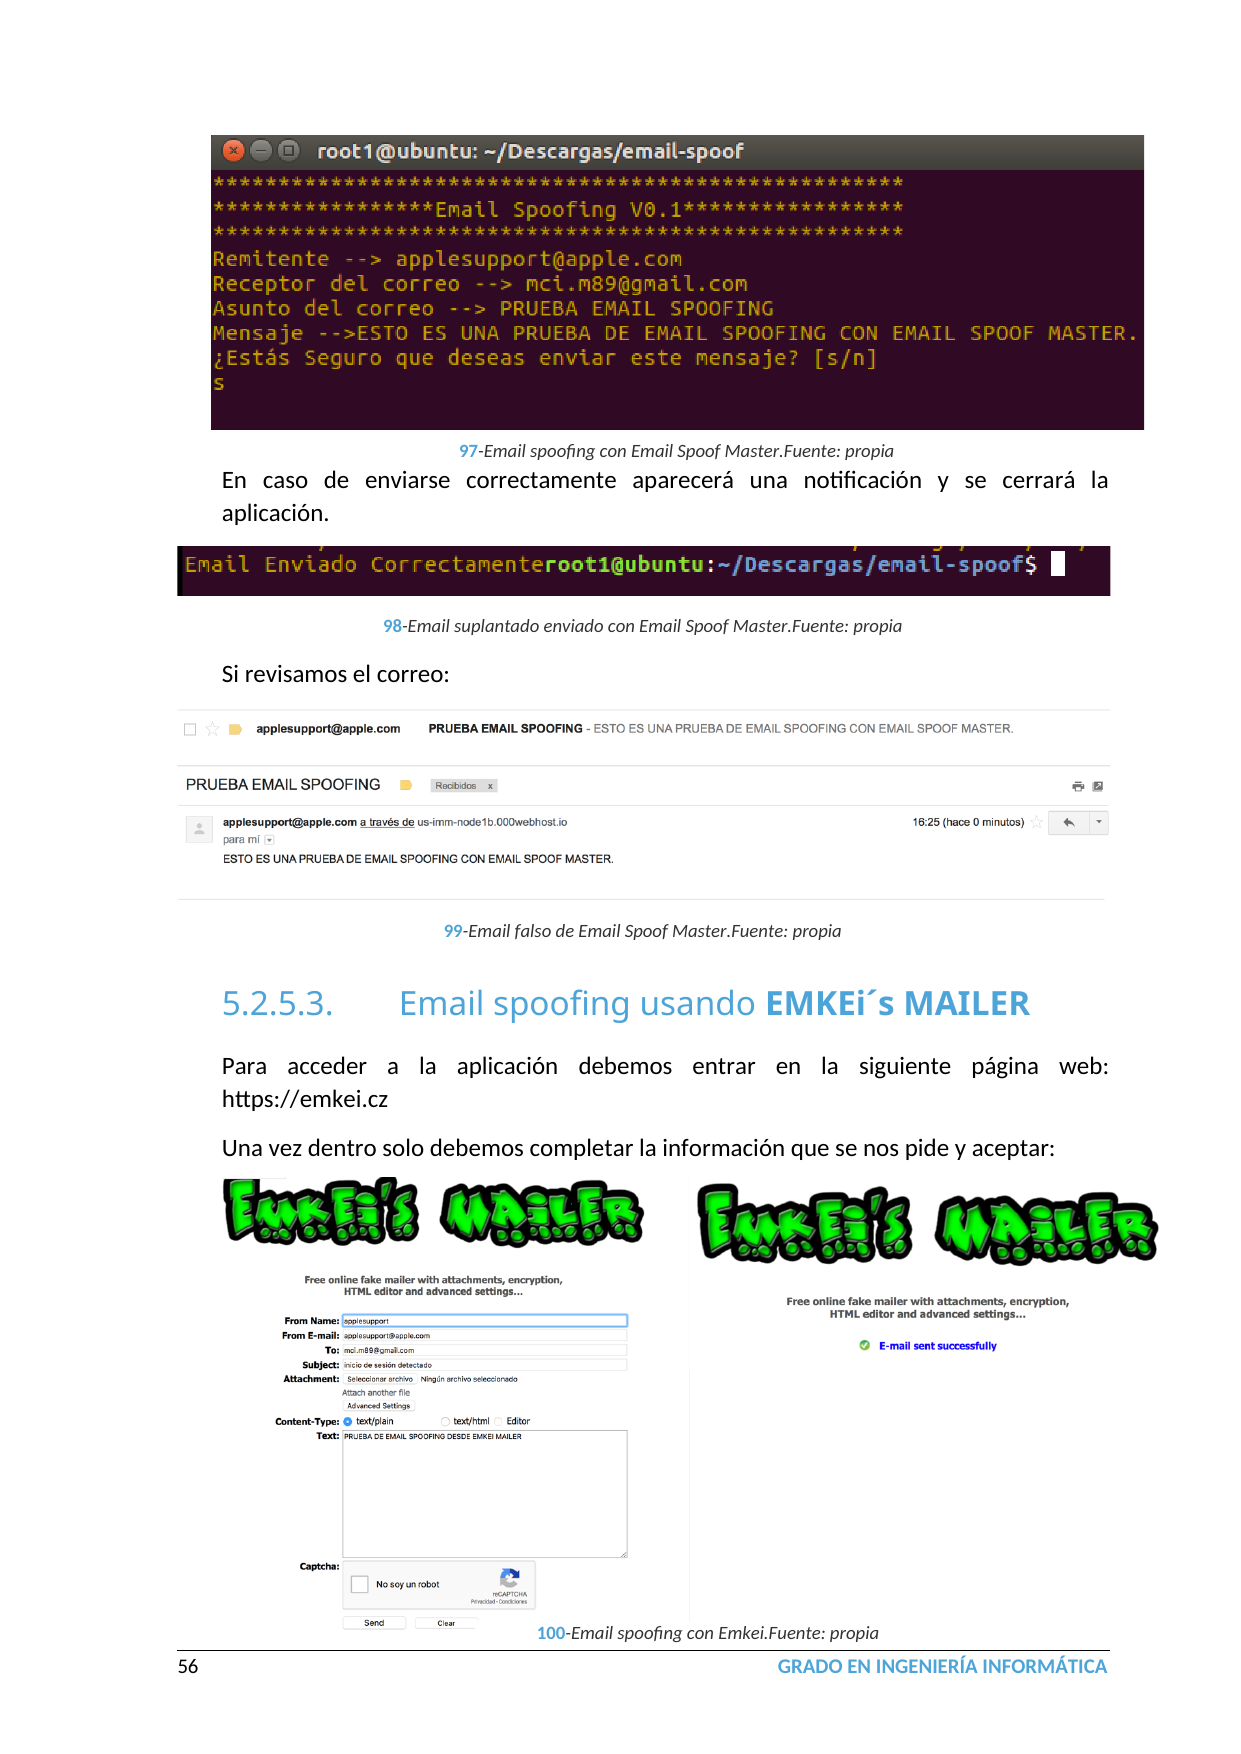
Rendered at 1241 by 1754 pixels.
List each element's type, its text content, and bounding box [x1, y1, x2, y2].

picture [177, 546, 1111, 596]
picture [211, 135, 1145, 430]
text Una vez dentro solo debemos completar la información que se nos pide y aceptar: [222, 1132, 1110, 1163]
picture [177, 765, 1111, 900]
subtitle Email spoofing usando EMKEi´s MAILER [222, 979, 1110, 1025]
text Para acceder a la aplicación debemos entrar en la siguiente página web: https://emkei.cz [222, 1050, 1110, 1113]
text 99-Email falso de Email Spoof Master.Fuente: propia [177, 919, 1110, 942]
picture [221, 1177, 1178, 1631]
text 98-Email suplantado enviado con Email Spoof Master.Fuente: propia [177, 615, 1110, 638]
text Si revisamos el correo: [222, 658, 1110, 689]
picture [177, 708, 1111, 746]
text En caso de enviarse correctamente aparecerá una notificación y se cerrará la aplicación. [222, 463, 1110, 528]
